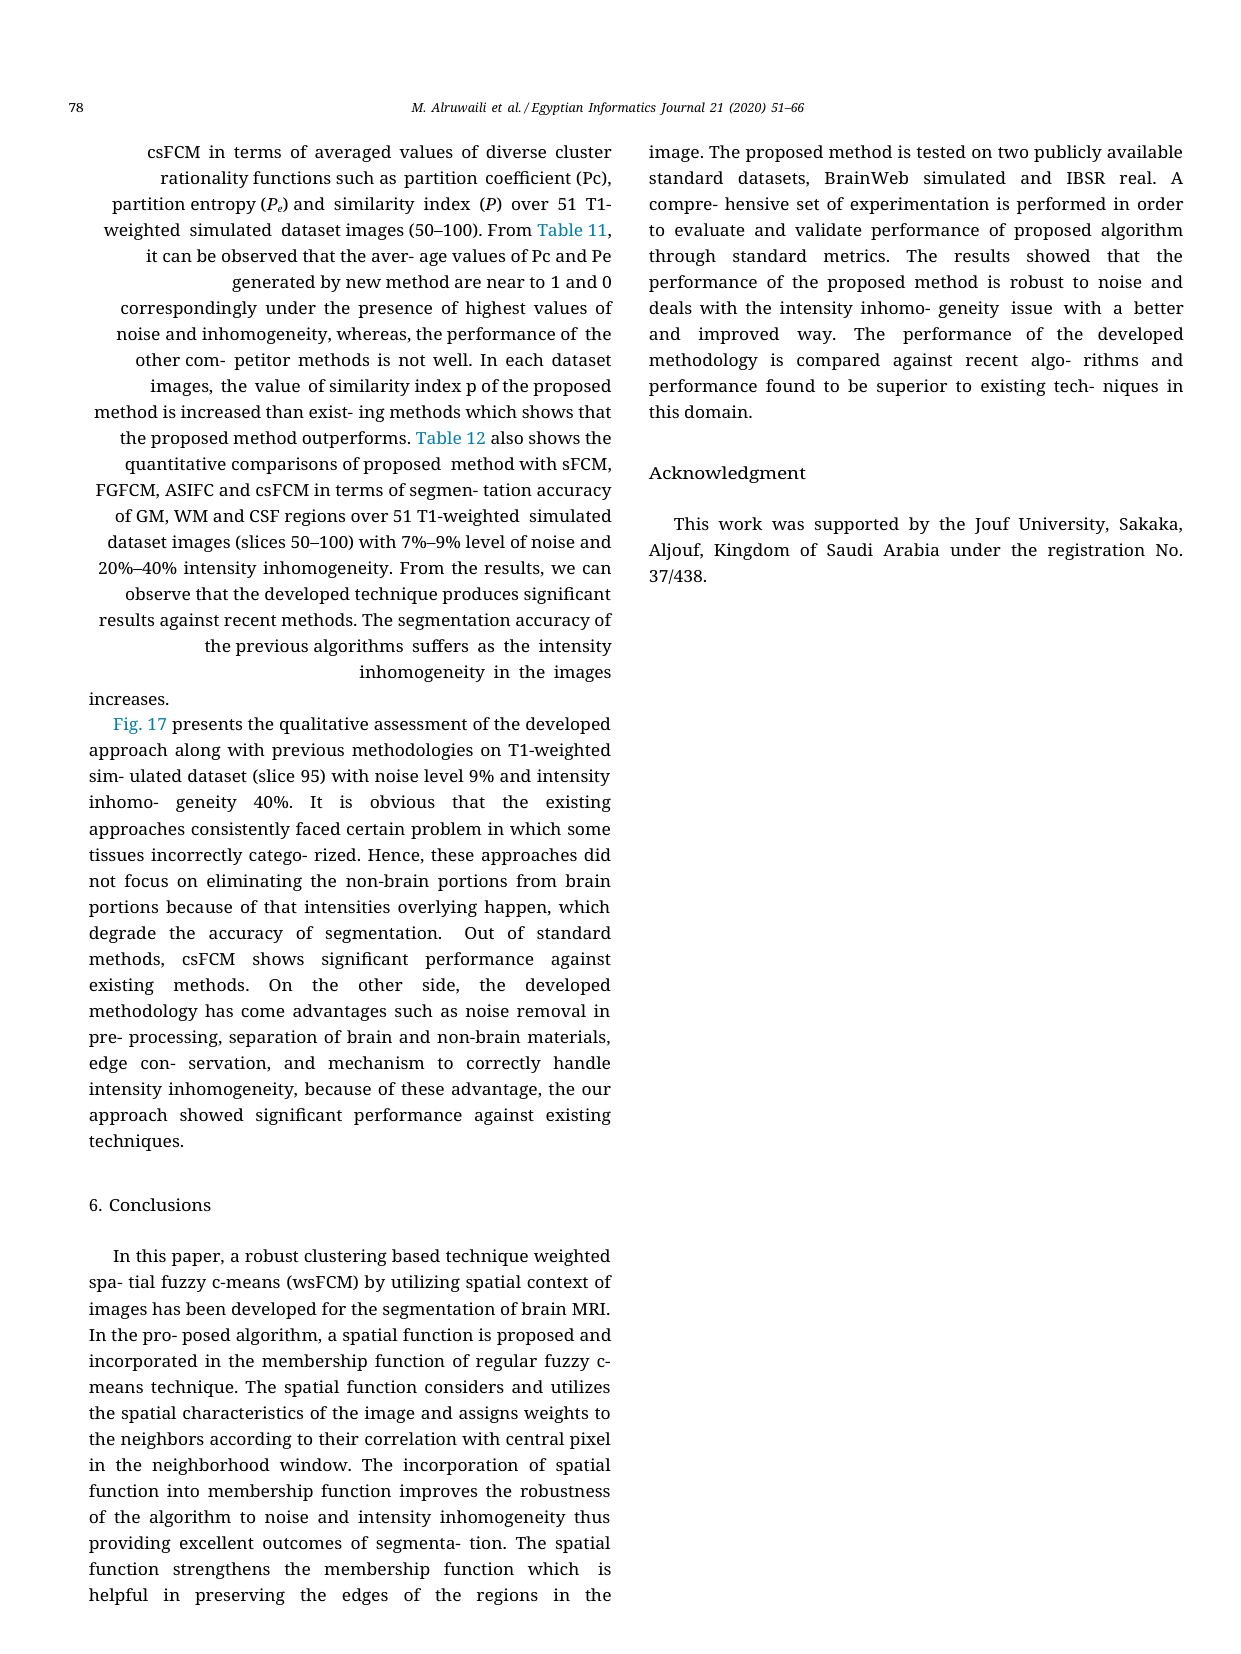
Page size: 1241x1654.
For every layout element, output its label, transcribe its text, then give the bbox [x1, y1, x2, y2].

picture [128, 726, 135, 734]
picture [415, 432, 420, 442]
text Acknowledgment [649, 462, 1184, 484]
list Conclusions [89, 1194, 611, 1217]
text This work was supported by the Jouf University, Sakaka, Aljouf, Kingdom of Saudi Arabia under the registration No. 37/438. [649, 513, 1184, 588]
text Fig. 17 presents the qualitative assessment of the developed approach along with previous methodologies on T1-weighted sim- ulated dataset (slice 95) with noise level 9% and intensity inhomo- geneity 40%. It is obvious that the existing approaches consistently faced certain problem in which some tissues incorrectly catego- rized. Hence, these approaches did not focus on eliminating the non-brain portions from brain portions because of that intensities overlying happen, which degrade the accuracy of segmentation. Out of standard methods, csFCM shows significant performance against existing methods. On the other side, the developed methodology has come advantages such as noise removal in pre- processing, separation of brain and non-brain materials, edge con- servation, and mechanism to correctly handle intensity inhomogeneity, because of these advantage, the our approach showed significant performance against existing techniques. [88, 713, 611, 1152]
text csFCM in terms of averaged values of diverse cluster rationality functions such as partition coefficient (Pc), partition entropy (Pe) and similarity index (P) over 51 T1-weighted simulated dataset images (50–100). From Table 11, it can be observed that the aver- age values of Pc and Pe generated by new method are near to 1 and 0 correspondingly under the presence of highest values of noise and inhomogeneity, whereas, the performance of the other com- petitor methods is not well. In each dataset images, the value of similarity index p of the proposed method is increased than exist- ing methods which shows that the proposed method outperforms. Table 12 also shows the quantitative comparisons of proposed method with sFCM, FGFCM, ASIFC and csFCM in terms of segmen- tation accuracy of GM, WM and CSF regions over 51 T1-weighted simulated dataset images (slices 50–100) with 7%–9% level of noise and 20%–40% intensity inhomogeneity. From the results, we can observe that the developed technique produces significant results against recent methods. The segmentation accuracy of the previous algorithms suffers as the intensity inhomogeneity in the images [88, 140, 611, 684]
text increases. [88, 687, 611, 710]
text In this paper, a robust clustering based technique weighted spa- tial fuzzy c-means (wsFCM) by utilizing spatial context of images has been developed for the segmentation of brain MRI. In the pro- posed algorithm, a spatial function is proposed and incorporated in the membership function of regular fuzzy c-means technique. The spatial function considers and utilizes the spatial characteristics of the image and assigns weights to the neighbors according to their correlation with central pixel in the neighborhood window. The incorporation of spatial function into membership function improves the robustness of the algorithm to noise and intensity inhomogeneity thus providing excellent outcomes of segmenta- tion. The spatial function strengthens the membership function which is helpful in preserving the edges of the regions in the image. The proposed method is tested on two publicly available standard datasets, BrainWeb simulated and IBSR real. A compre- hensive set of experimentation is performed in order to evaluate and validate performance of proposed algorithm through standard metrics. The results showed that the performance of the proposed method is robust to noise and deals with the intensity inhomo- geneity issue with a better and improved way. The performance of the developed methodology is compared against recent algo- rithms and performance found to be superior to existing tech- niques in this domain. [649, 140, 1184, 423]
text In this paper, a robust clustering based technique weighted spa- tial fuzzy c-means (wsFCM) by utilizing spatial context of images has been developed for the segmentation of brain MRI. In the pro- posed algorithm, a spatial function is proposed and incorporated in the membership function of regular fuzzy c-means technique. The spatial function considers and utilizes the spatial characteristics of the image and assigns weights to the neighbors according to their correlation with central pixel in the neighborhood window. The incorporation of spatial function into membership function improves the robustness of the algorithm to noise and intensity inhomogeneity thus providing excellent outcomes of segmenta- tion. The spatial function strengthens the membership function which is helpful in preserving the edges of the regions in the image. The proposed method is tested on two publicly available standard datasets, BrainWeb simulated and IBSR real. A compre- hensive set of experimentation is performed in order to evaluate and validate performance of proposed algorithm through standard metrics. The results showed that the performance of the proposed method is robust to noise and deals with the intensity inhomo- geneity issue with a better and improved way. The performance of the developed methodology is compared against recent algo- rithms and performance found to be superior to existing tech- niques in this domain. [88, 1245, 611, 1606]
